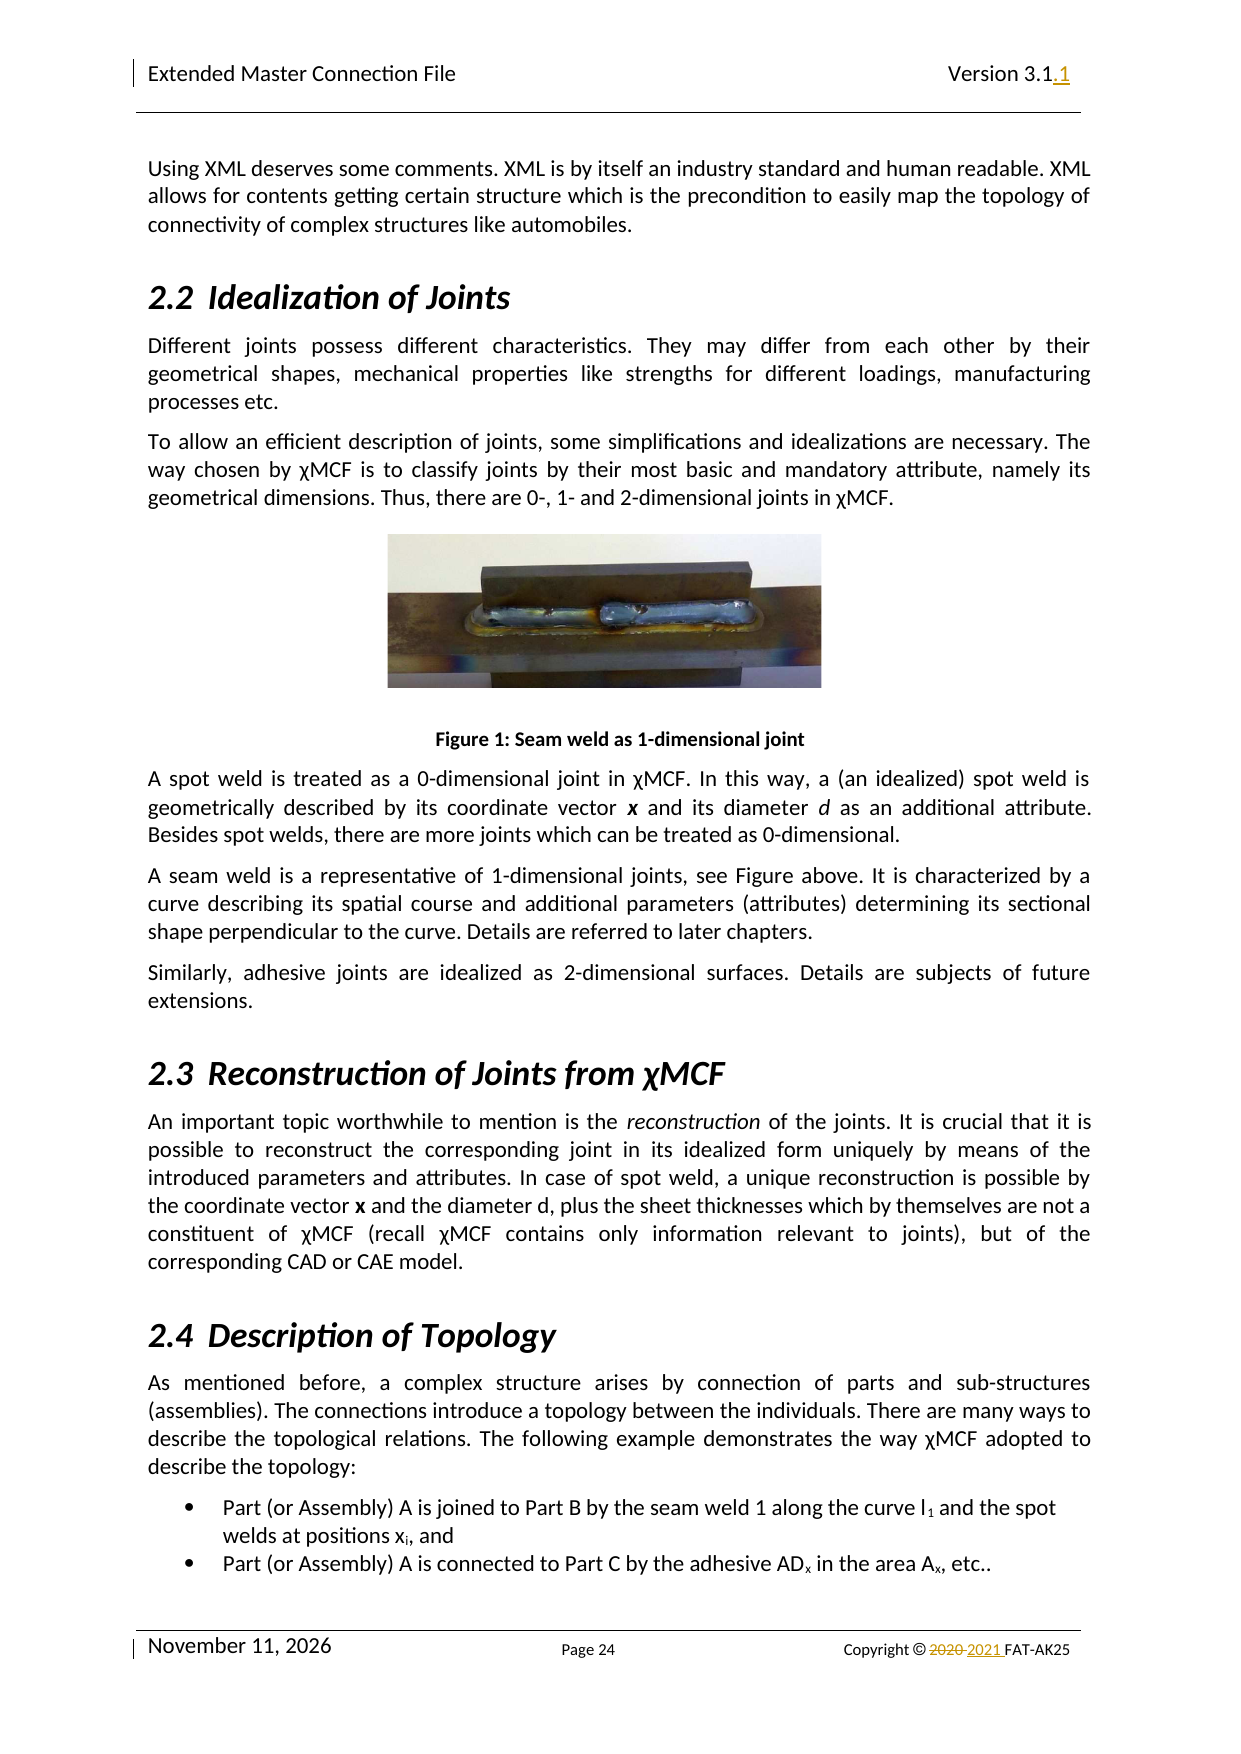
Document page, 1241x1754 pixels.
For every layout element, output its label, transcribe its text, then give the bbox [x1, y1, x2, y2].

text To allow an efficient description of joints, some simplifications and idealizations are necessary. The way chosen by χMCF is to classify joints by their most basic and mandatory attribute, namely its geometrical dimensions. Thus, there are 0-, 1- and 2-dimensional joints in χMCF. [148, 427, 1092, 512]
subtitle Idealization of Joints [148, 275, 1092, 318]
text Figure 1: Seam weld as 1-dimensional joint [148, 727, 1092, 752]
list Part (or Assembly) A is connected to Part C by the adhesive ADx in the area Ax, etc.. [185, 1549, 1092, 1577]
text Different joints possess different characteristics. They may differ from each other by their geometrical shapes, mechanical properties like strengths for different loadings, manufacturing processes etc. [148, 331, 1092, 415]
text As mentioned before, a complex structure arises by connection of parts and sub-structures (assemblies). The connections introduce a topology between the individuals. There are many ways to describe the topological relations. The following example demonstrates the way χMCF adopted to describe the topology: [148, 1368, 1092, 1480]
subtitle Reconstruction of Joints from χMCF [148, 1051, 1092, 1094]
text Similarly, adhesive joints are idealized as 2-dimensional surfaces. Details are subjects of future extensions. [148, 958, 1092, 1014]
text Using XML deserves some comments. XML is by itself an industry standard and human readable. XML allows for contents getting certain structure which is the precondition to easily map the topology of connectivity of complex structures like automobiles. [148, 154, 1092, 238]
list Part (or Assembly) A is joined to Part B by the seam weld 1 along the curve l1 and the spot welds at positions xi, and [185, 1493, 1092, 1549]
subtitle Description of Topology [148, 1313, 1092, 1356]
text A seam weld is a representative of 1-dimensional joints, see Figure above. It is characterized by a curve describing its spatial course and additional parameters (attributes) determining its sectional shape perpendicular to the curve. Details are referred to later chapters. [148, 861, 1092, 945]
text A spot weld is treated as a 0-dimensional joint in χMCF. In this way, a (an idealized) spot weld is geometrically described by its coordinate vector x and its diameter d as an additional attribute. Besides spot welds, there are more joints which can be treated as 0-dimensional. [148, 764, 1092, 849]
text An important topic worthwhile to mention is the reconstruction of the joints. It is crucial that it is possible to reconstruct the corresponding joint in its idealized form uniquely by means of the introduced parameters and attributes. In case of spot weld, a unique reconstruction is possible by the coordinate vector x and the diameter d, plus the sheet thicknesses which by themselves are not a constituent of χMCF (recall χMCF contains only information relevant to joints), but of the corresponding CAD or CAE model. [148, 1107, 1092, 1275]
